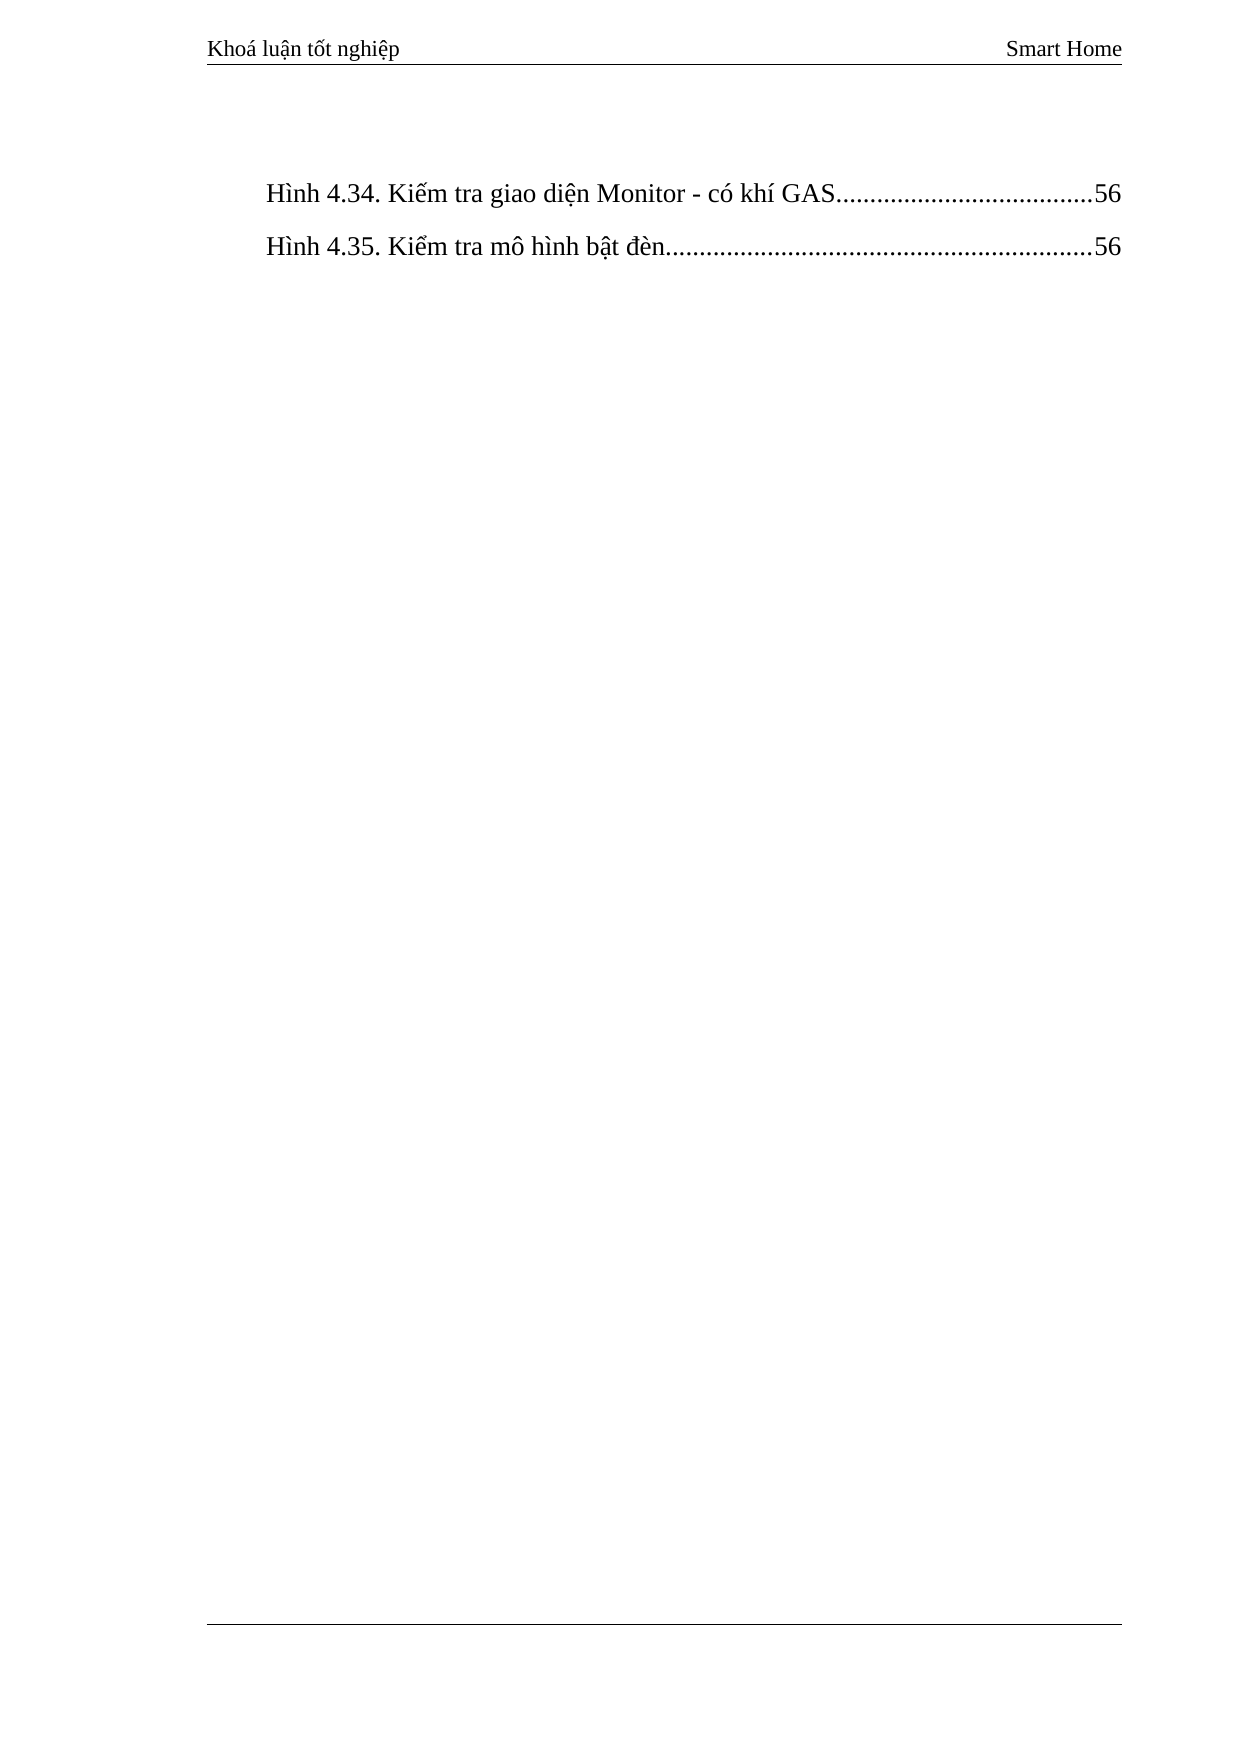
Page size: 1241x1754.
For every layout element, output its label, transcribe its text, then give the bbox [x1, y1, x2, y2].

text Hình 4.34. Kiếm tra giao diện Monitor - có khí GAS. 56 [207, 177, 1122, 208]
text Hình 4.35. Kiểm tra mô hình bật đèn. 56 [207, 230, 1122, 261]
